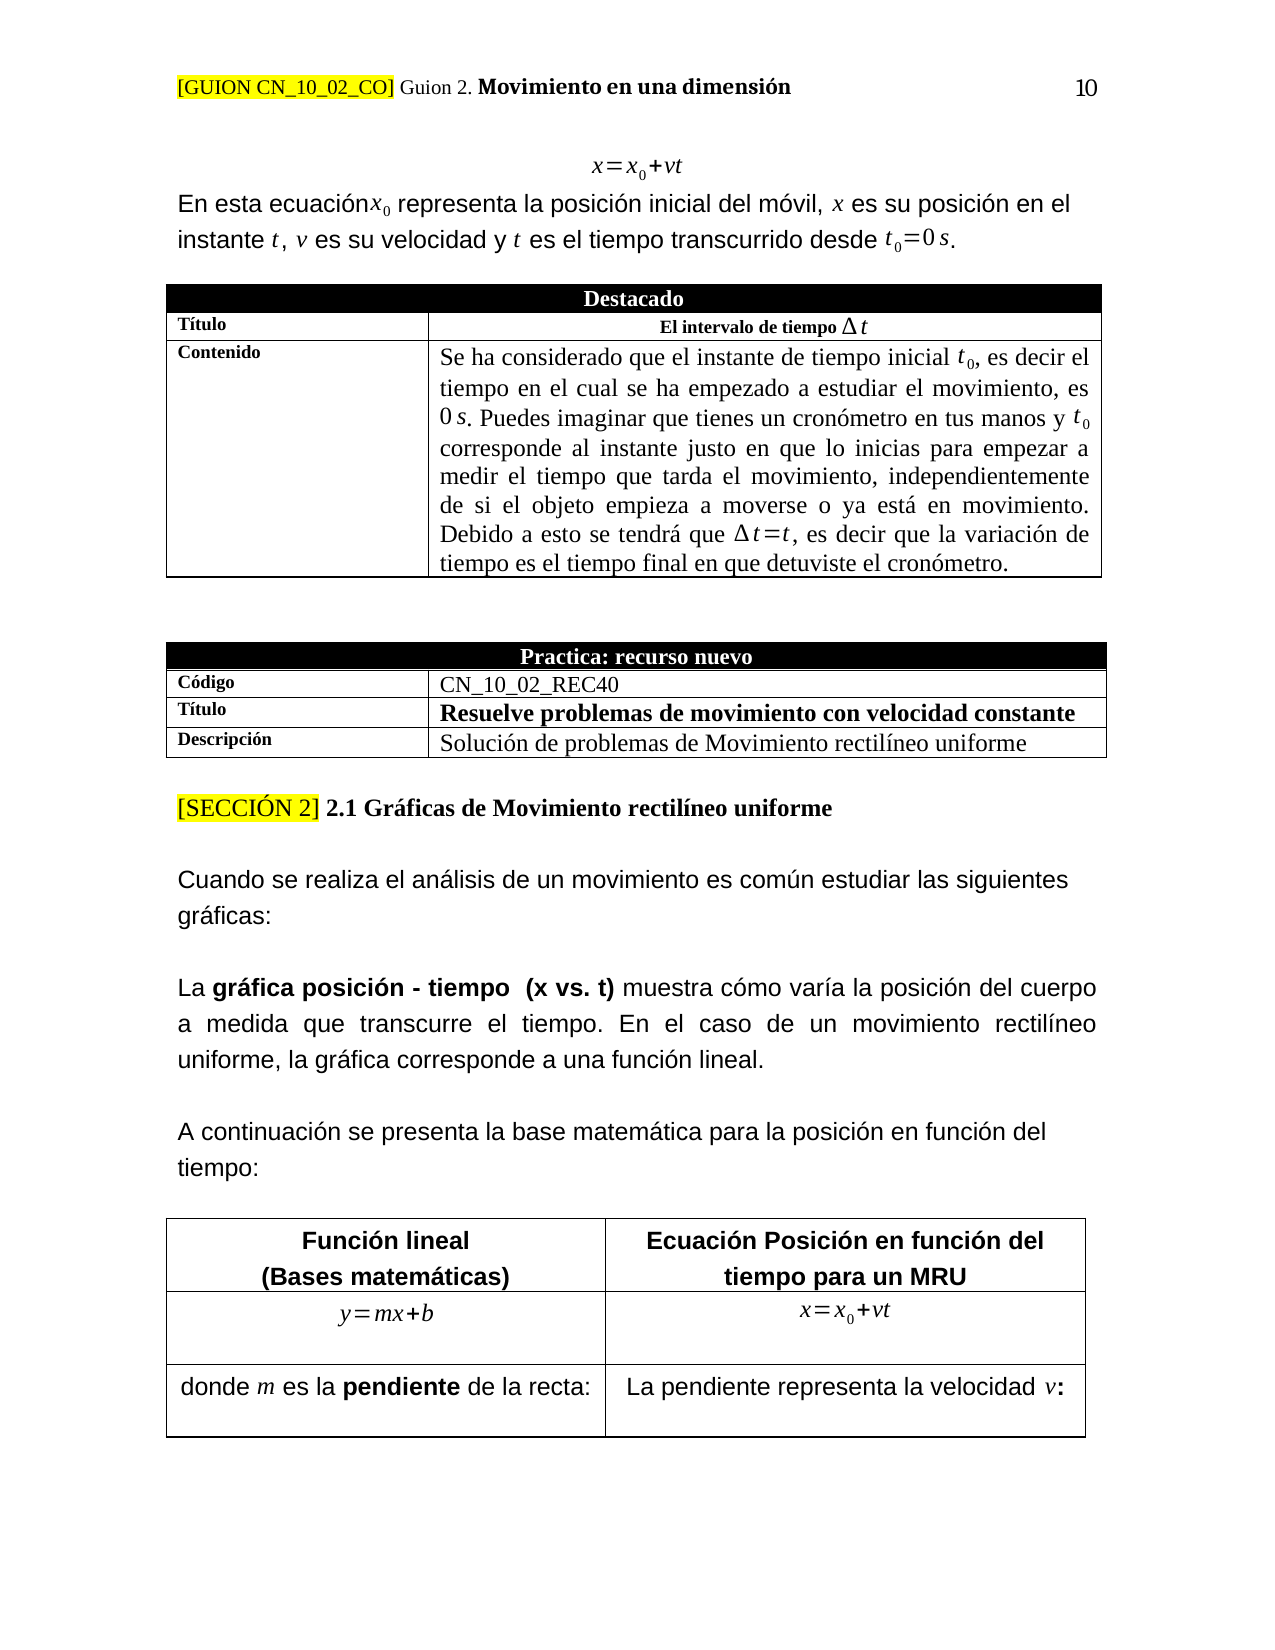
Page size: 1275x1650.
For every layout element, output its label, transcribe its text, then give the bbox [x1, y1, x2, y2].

text [SECCIÓN 2] 2.1 Gráficas de Movimiento rectilíneo uniforme [177, 793, 1098, 822]
table_cell CN_10_02_REC40 [429, 671, 1106, 697]
text A continuación se presenta la base matemática para la posición en función del tiempo: [177, 1110, 1098, 1182]
table_cell [167, 1292, 605, 1363]
table_cell Descripción [167, 728, 428, 757]
table_cell [606, 1292, 1085, 1363]
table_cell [167, 1365, 605, 1436]
table_cell Resuelve problemas de movimiento con velocidad constante [429, 698, 1106, 727]
table_cell Título [167, 698, 428, 727]
table_cell El intervalo de tiempo [429, 313, 1101, 340]
table_cell Solución de problemas de Movimiento rectilíneo uniforme [429, 728, 1106, 757]
table_cell Título [167, 313, 428, 340]
table_cell Código [167, 671, 428, 697]
table_header Destacado [167, 285, 1101, 312]
text La gráfica posición - tiempo (x vs. t) muestra cómo varía la posición del cuerpo a medida que transcurre el tiempo. En el caso de un movimiento rectilíneo uniforme, la gráfica corresponde a una función lineal. [177, 966, 1098, 1074]
table_header Ecuación Posición en función del tiempo para un MRU [606, 1219, 1085, 1291]
table_cell Se ha considerado que el instante de tiempo inicial , es decir el tiempo en el cual se ha empezado a estudiar el movimiento, es . Puedes imaginar que tienes un cronómetro en tus manos y corresponde al instante justo en que lo inicias para empezar a medir el tiempo que tarda el movimiento, independientemente de si el objeto empieza a moverse o ya está en movimiento. Debido a esto se tendrá que , es decir que la variación de tiempo es el tiempo final en que detuviste el cronómetro. [429, 341, 1101, 576]
text Cuando se realiza el análisis de un movimiento es común estudiar las siguientes gráficas: [177, 858, 1098, 930]
text En esta ecuación representa la posición inicial del móvil, es su posición en el instante , es su velocidad y es el tiempo transcurrido desde . [177, 183, 1098, 255]
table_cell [606, 1365, 1085, 1436]
table_cell Contenido [167, 341, 428, 576]
table_header Practica: recurso nuevo [167, 643, 1106, 669]
table_header Función lineal (Bases matemáticas) [167, 1219, 605, 1291]
